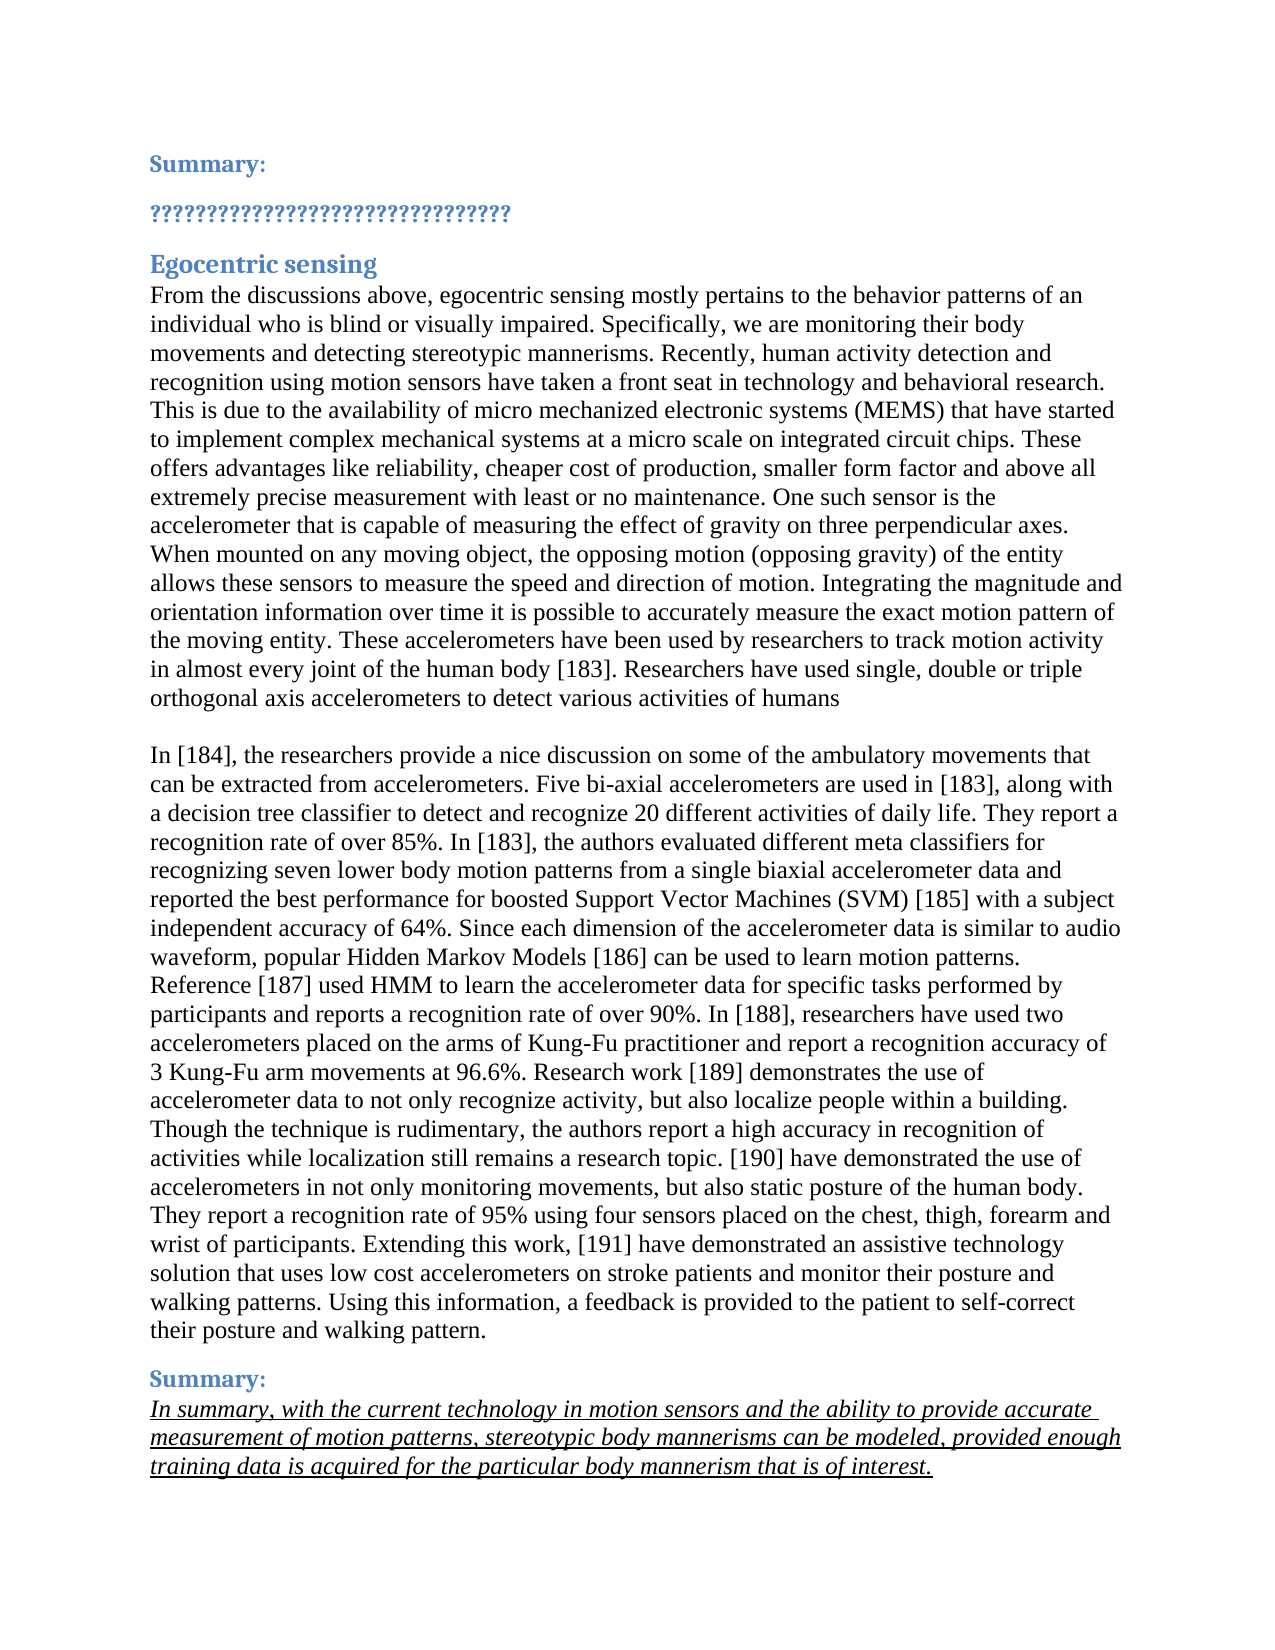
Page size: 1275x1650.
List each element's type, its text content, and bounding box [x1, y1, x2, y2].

text In summary, with the current technology in motion sensors and the ability to provide accurate measurement of motion patterns, stereotypic body mannerisms can be modeled, provided enough training data is acquired for the particular body mannerism that is of interest. [150, 1394, 1125, 1480]
subtitle Summary: [150, 1365, 1125, 1394]
text From the discussions above, egocentric sensing mostly pertains to the behavior patterns of an individual who is blind or visually impaired. Specifically, we are monitoring their body movements and detecting stereotypic mannerisms. Recently, human activity detection and recognition using motion sensors have taken a front seat in technology and behavioral research. This is due to the availability of micro mechanized electronic systems (MEMS) that have started to implement complex mechanical systems at a micro scale on integrated circuit chips. These offers advantages like reliability, cheaper cost of production, smaller form factor and above all extremely precise measurement with least or no maintenance. One such sensor is the accelerometer that is capable of measuring the effect of gravity on three perpendicular axes. When mounted on any moving object, the opposing motion (opposing gravity) of the entity allows these sensors to measure the speed and direction of motion. Integrating the magnitude and orientation information over time it is possible to accurately measure the exact motion pattern of the moving entity. These accelerometers have been used by researchers to track motion activity in almost every joint of the human body [183]. Researchers have used single, double or triple orthogonal axis accelerometers to detect various activities of humans [150, 280, 1125, 712]
subtitle Egocentric sensing [150, 249, 1125, 280]
text In [184], the researchers provide a nice discussion on some of the ambulatory movements that can be extracted from accelerometers. Five bi-axial accelerometers are used in [183], along with a decision tree classifier to detect and recognize 20 different activities of daily life. They report a recognition rate of over 85%. In [183], the authors evaluated different meta classifiers for recognizing seven lower body motion patterns from a single biaxial accelerometer data and reported the best performance for boosted Support Vector Machines (SVM) [185] with a subject independent accuracy of 64%. Since each dimension of the accelerometer data is similar to audio waveform, popular Hidden Markov Models [186] can be used to learn motion patterns. Reference [187] used HMM to learn the accelerometer data for specific tasks performed by participants and reports a recognition rate of over 90%. In [188], researchers have used two accelerometers placed on the arms of Kung-Fu practitioner and report a recognition accuracy of 3 Kung-Fu arm movements at 96.6%. Research work [189] demonstrates the use of accelerometer data to not only recognize activity, but also localize people within a building. Though the technique is rudimentary, the authors report a high accuracy in recognition of activities while localization still remains a research topic. [190] have demonstrated the use of accelerometers in not only monitoring movements, but also static posture of the human body. They report a recognition rate of 95% using four sensors placed on the chest, thigh, forearm and wrist of participants. Extending this work, [191] have demonstrated an assistive technology solution that uses low cost accelerometers on stroke patients and monitor their posture and walking patterns. Using this information, a feedback is provided to the patient to self-correct their posture and walking pattern. [150, 740, 1125, 1344]
subtitle ???????????????????????????????? [150, 199, 1125, 228]
subtitle Summary: [150, 150, 1125, 179]
